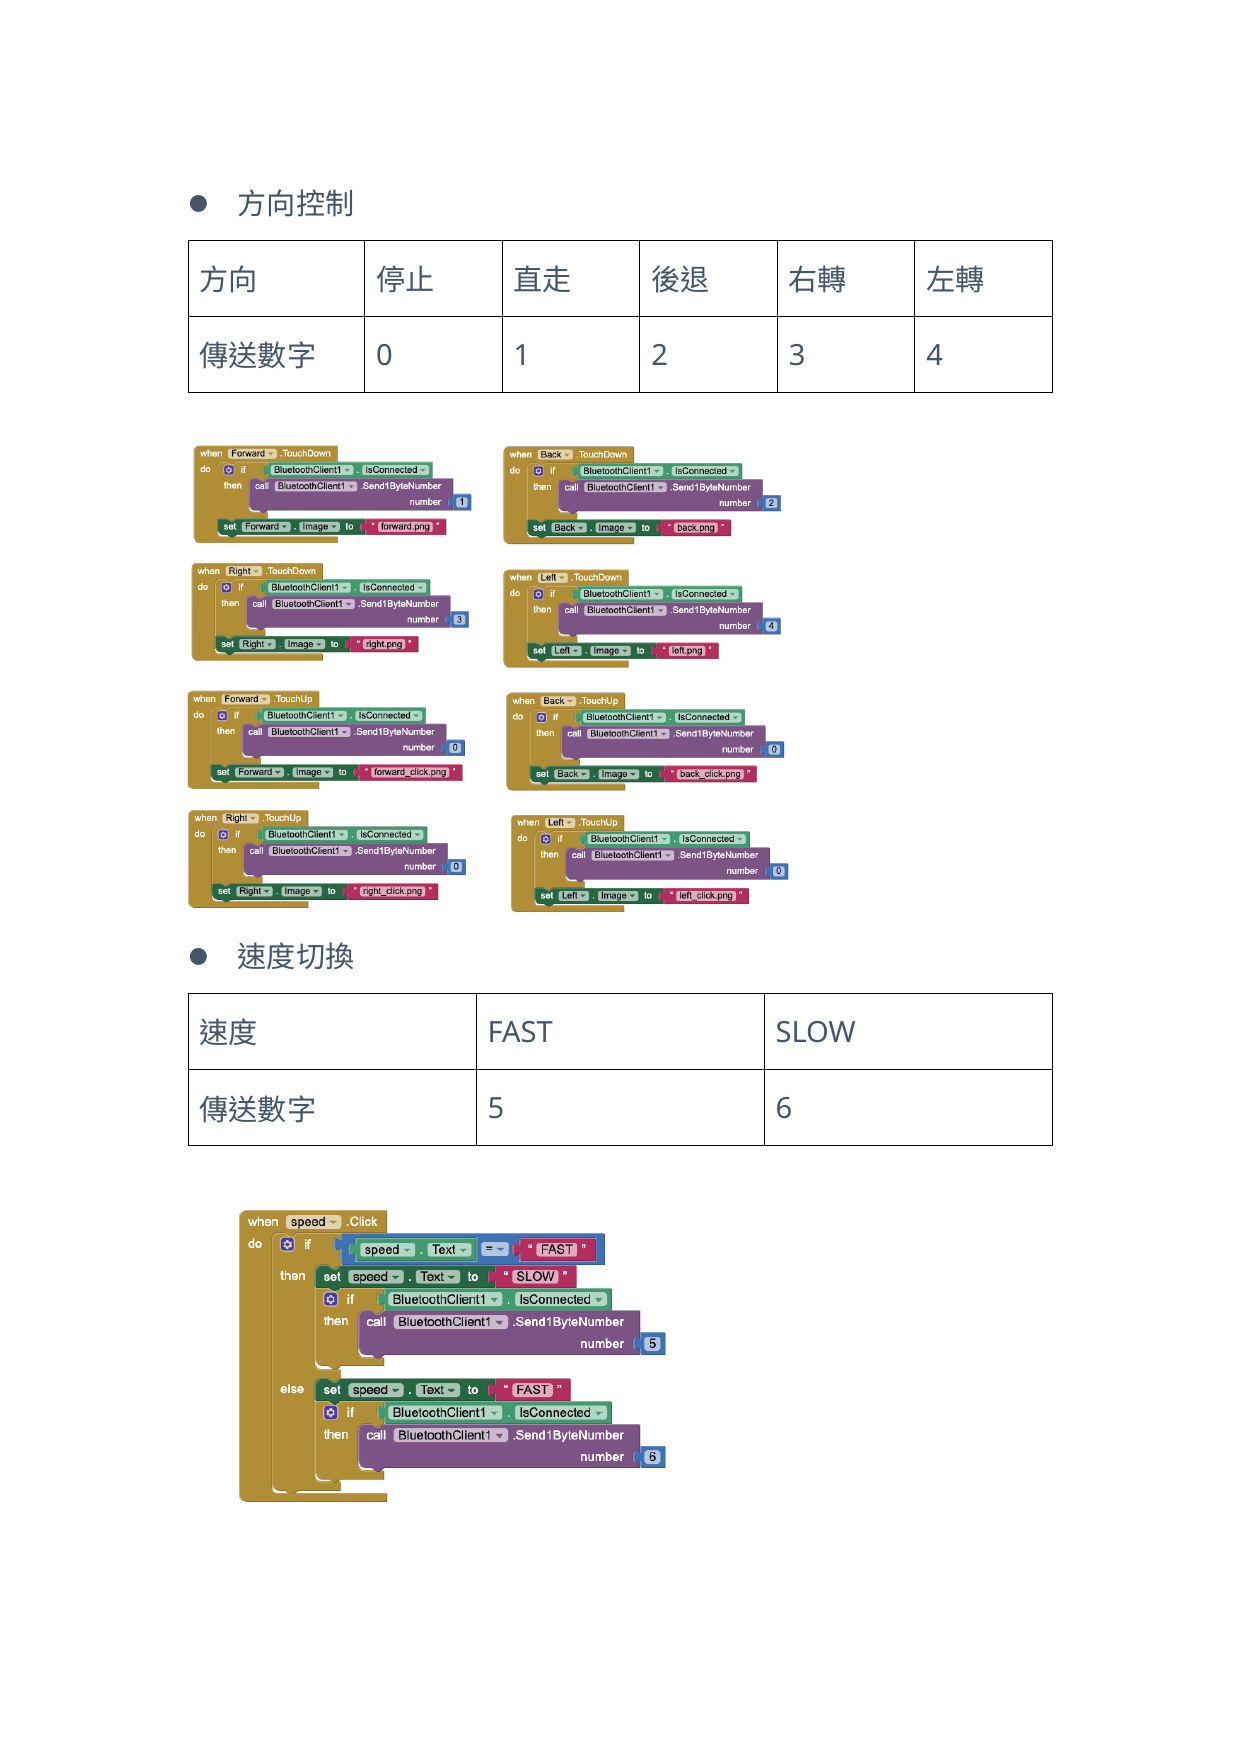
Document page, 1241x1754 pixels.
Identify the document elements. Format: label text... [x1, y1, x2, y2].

table_cell 1 [503, 317, 639, 392]
picture [225, 1183, 1076, 1518]
table_header 後退 [640, 241, 777, 316]
table_header 速度 [189, 994, 476, 1069]
table_cell 4 [915, 317, 1052, 392]
table_header 停止 [365, 241, 502, 316]
picture [187, 430, 803, 912]
table_header 直走 [503, 241, 639, 316]
table_cell 5 [477, 1070, 764, 1145]
table_header SLOW [765, 994, 1052, 1069]
table_header 左轉 [915, 241, 1052, 316]
list 方向控制 [187, 164, 1053, 239]
list 速度切換 [187, 918, 1053, 993]
table_cell 傳送數字 [189, 317, 364, 392]
table_header FAST [477, 994, 764, 1069]
table_cell 傳送數字 [189, 1070, 476, 1145]
table_cell 2 [640, 317, 777, 392]
table_cell 0 [365, 317, 502, 392]
table_header 方向 [189, 241, 364, 316]
table_cell 3 [778, 317, 914, 392]
table_header 右轉 [778, 241, 914, 316]
table_cell 6 [765, 1070, 1052, 1145]
